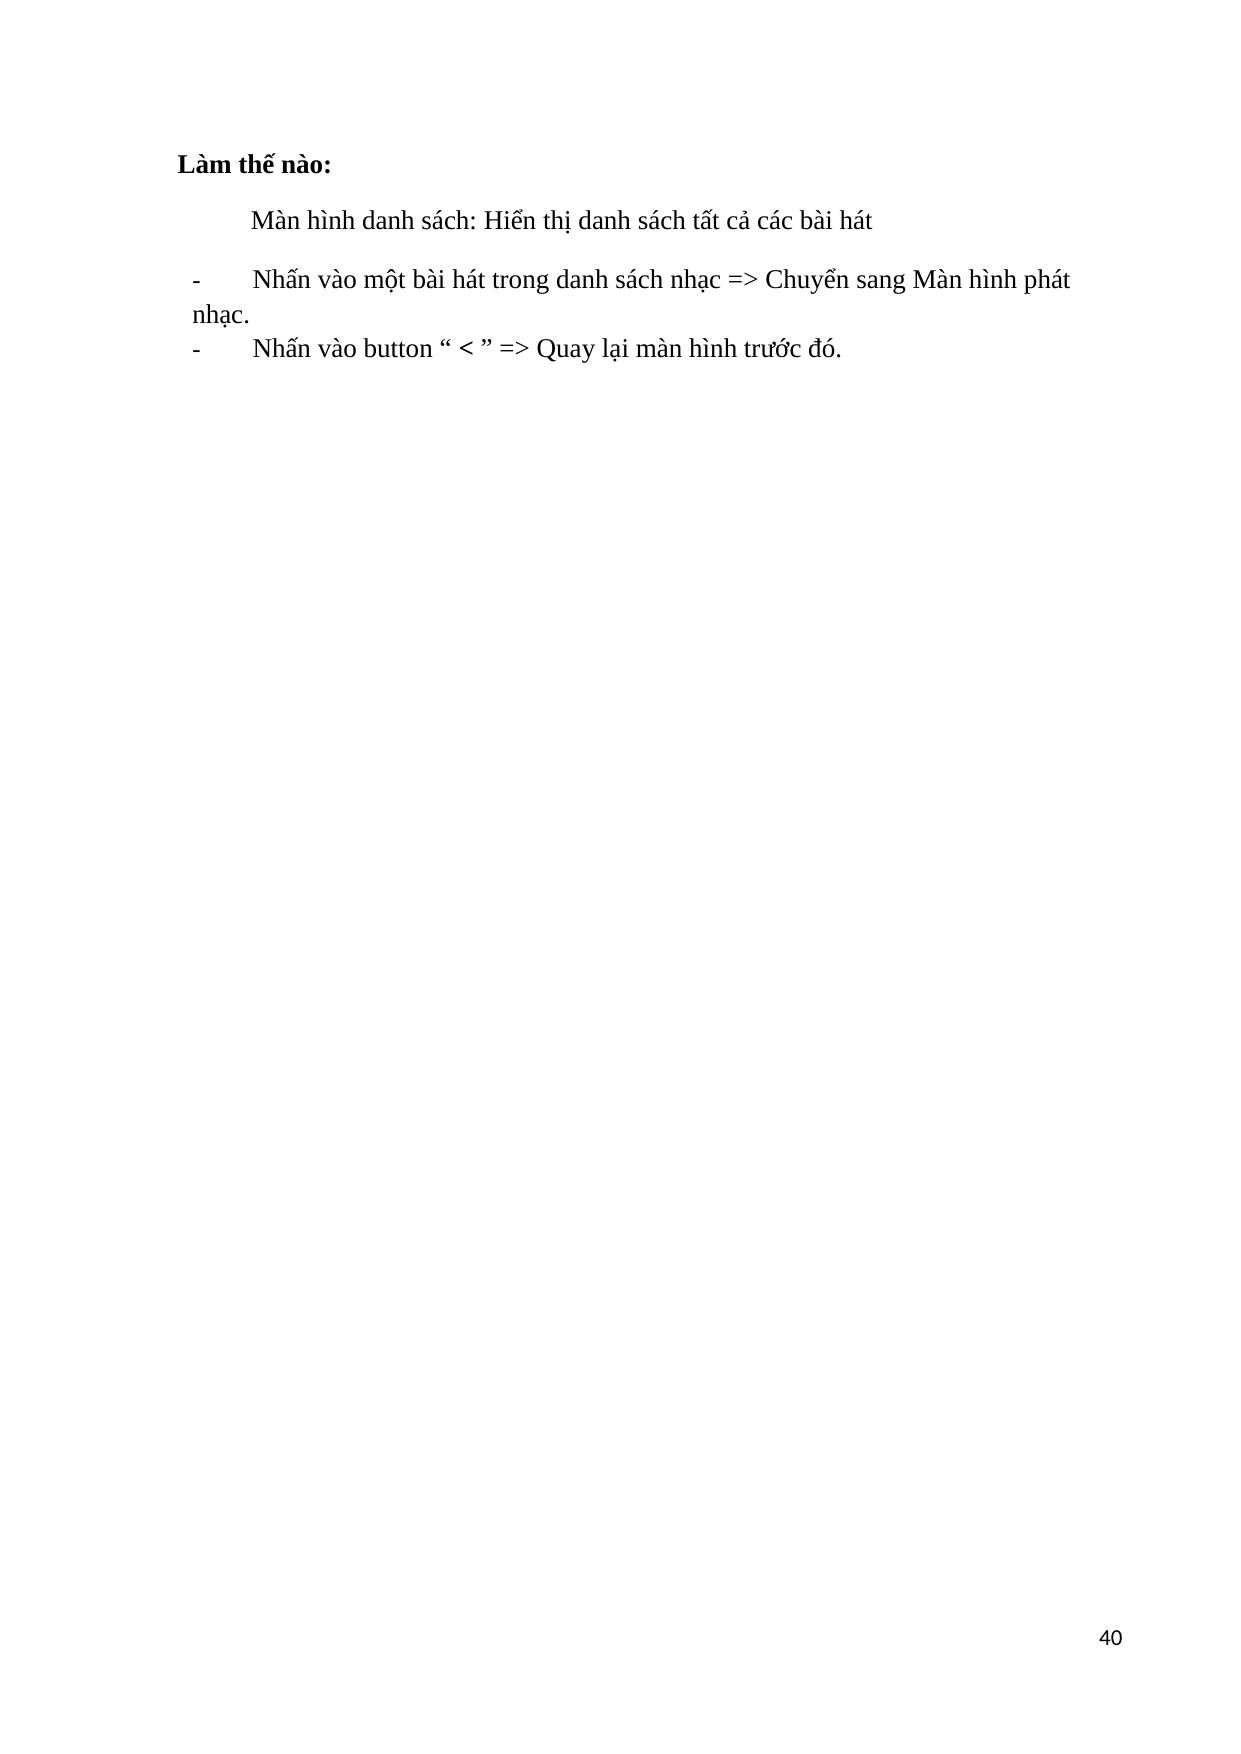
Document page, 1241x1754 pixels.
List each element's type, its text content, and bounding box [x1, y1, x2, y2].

list Nhấn vào một bài hát trong danh sách nhạc => Chuyển sang Màn hình phát nhạc. [192, 263, 1122, 329]
text Màn hình danh sách: Hiển thị danh sách tất cả các bài hát [251, 204, 1122, 235]
text Làm thế nào: [177, 148, 1122, 179]
list Nhấn vào button “ < ” => Quay lại màn hình trước đó. [192, 332, 1122, 363]
